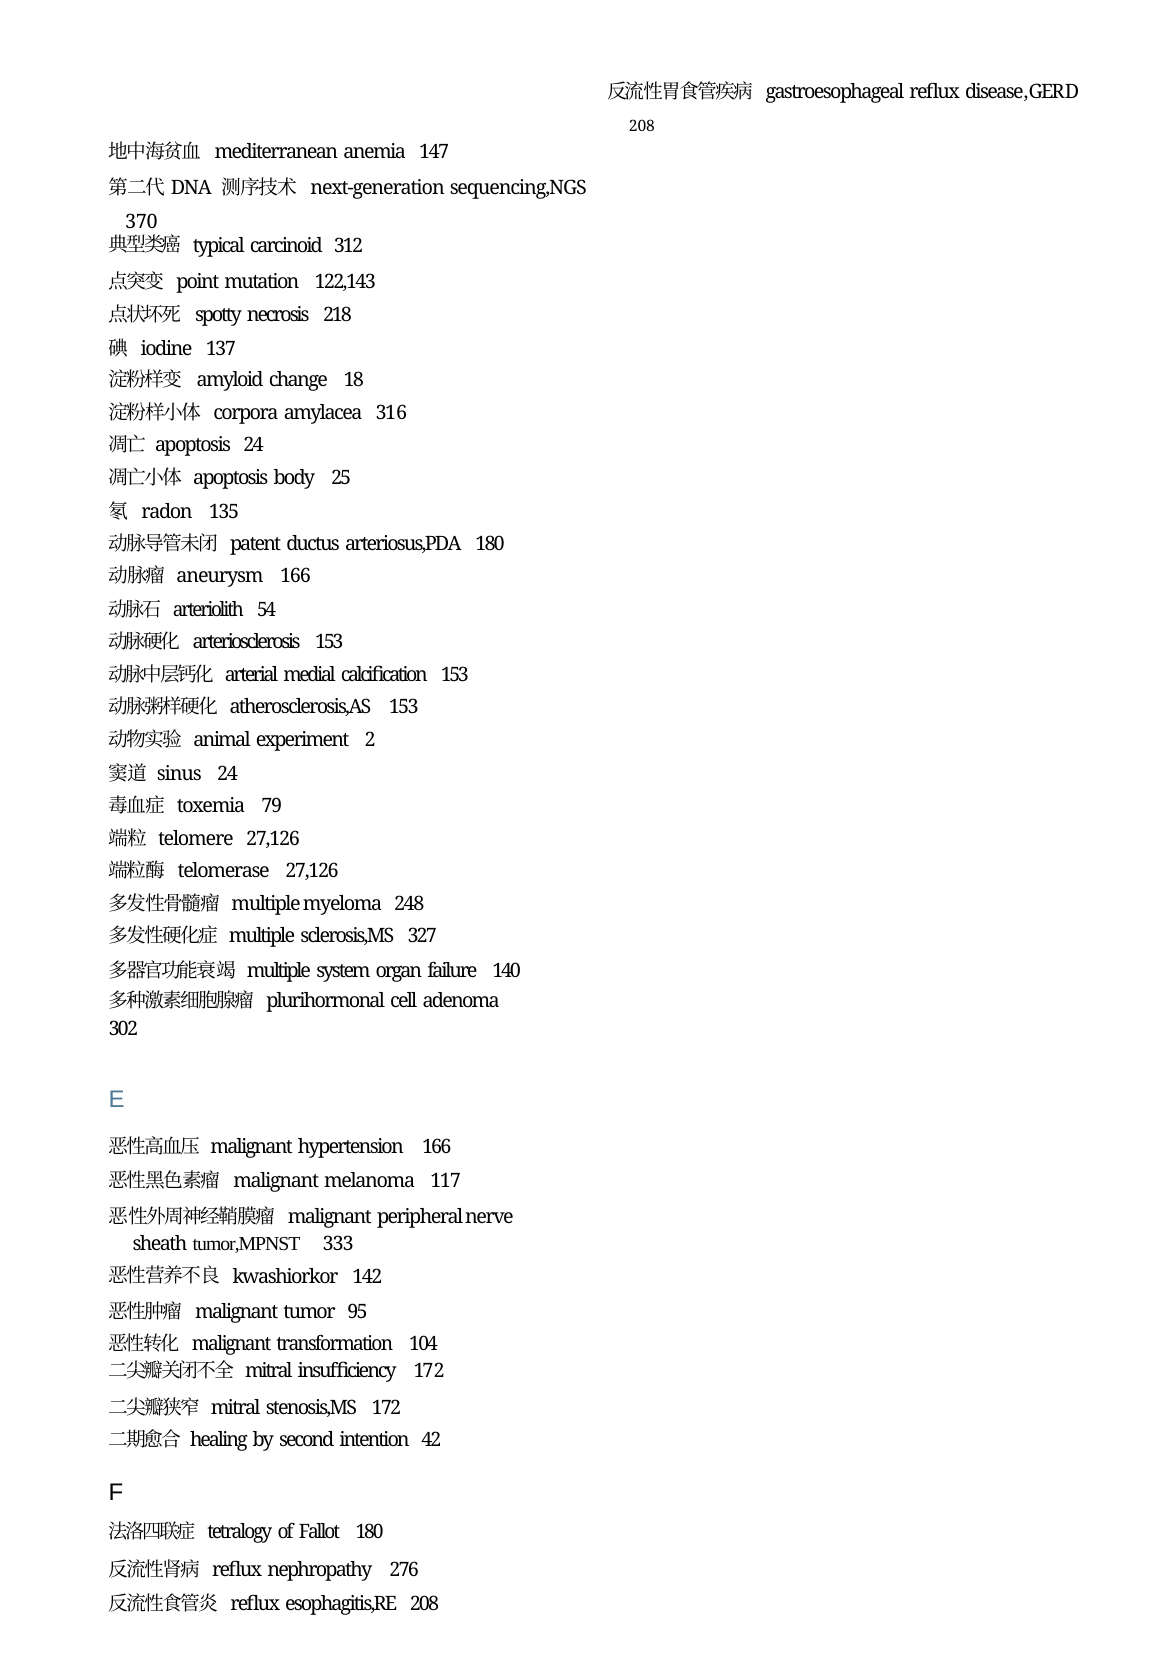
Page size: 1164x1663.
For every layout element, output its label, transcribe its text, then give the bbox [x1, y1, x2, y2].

text 凋亡 apoptosis 24 [108, 432, 596, 457]
text 动脉导管未闭 patent ductus arteriosus,PDA 180 [108, 529, 596, 555]
text 370 [125, 212, 596, 233]
text 典型类癌 typical carcinoid 312 [108, 238, 596, 268]
text 208 [629, 118, 1101, 134]
text 窦道 sinus 24 [108, 759, 596, 785]
text 端粒 telomere 27,126 [108, 824, 596, 850]
text 恶性高血压 malignant hypertension 166 [108, 1133, 596, 1158]
text 地中海贫血 mediterranean anemia 147 [108, 138, 596, 164]
text 毒血症 toxemia 79 [108, 792, 596, 818]
text 动物实验 animal experiment 2 [108, 726, 596, 751]
text 动脉中层钙化 arterial medial calcification 153 [108, 661, 596, 687]
text 二尖瓣狭窄 mitral stenosis,MS 172 [108, 1394, 596, 1419]
text 碘 iodine 137 [108, 334, 596, 360]
text 动脉瘤 aneurysm 166 [108, 562, 596, 588]
text 动脉硬化 arteriosclerosis 153 [108, 628, 596, 654]
text F [108, 1483, 596, 1505]
text E [108, 1089, 596, 1112]
text 二尖瓣关闭不全 mitral insufficiency 172 [108, 1363, 596, 1394]
text 淀粉样变 amyloid change 18 [108, 366, 596, 391]
text 多发性骨髓瘤 multiple myeloma 248 [108, 890, 596, 915]
text 多发性硬化症 multiple sclerosis,MS 327 [108, 922, 596, 948]
text 恶性肿瘤 malignant tumor 95 [108, 1298, 596, 1323]
text 反流性胃食管疾病 gastroesophageal reflux disease,GERD [607, 78, 1101, 103]
text 淀粉样小体 corpora amylacea 316 [108, 399, 596, 424]
text 二期愈合 healing by second intention 42 [108, 1426, 596, 1451]
text 凋亡小体 apoptosis body 25 [108, 464, 596, 490]
text 反流性食管炎 reflux esophagitis,RE 208 [108, 1590, 596, 1616]
text 第二代 DNA 测序技术 next-generation sequencing,NGS [108, 174, 596, 199]
text 端粒酶 telomerase 27,126 [108, 857, 596, 883]
text 恶性外周神经鞘膜瘤 malignant peripheral nerve sheath tumor,MPNST 333 [108, 1200, 566, 1257]
text 多器官功能衰竭 multiple system organ failure 140 多种激素细胞腺瘤 plurihormonal cell adenoma 302 [108, 955, 529, 1041]
text 恶性转化 malignant transformation 104 [108, 1330, 596, 1356]
text 恶性营养不良 kwashiorkor 142 [108, 1268, 596, 1298]
text 氡 radon 135 [108, 497, 596, 523]
text 反流性肾病 reflux nephropathy 276 [108, 1557, 596, 1582]
text 动脉粥样硬化 atherosclerosis,AS 153 [108, 693, 596, 719]
text 恶性黑色素瘤 malignant melanoma 117 [108, 1167, 596, 1192]
text 法洛四联症 tetralogy of Fallot 180 [108, 1525, 596, 1557]
text 动脉石 arteriolith 54 [108, 595, 596, 621]
text 点状坏死 spotty necrosis 218 [108, 301, 596, 326]
text 点突变 point mutation 122,143 [108, 268, 596, 293]
